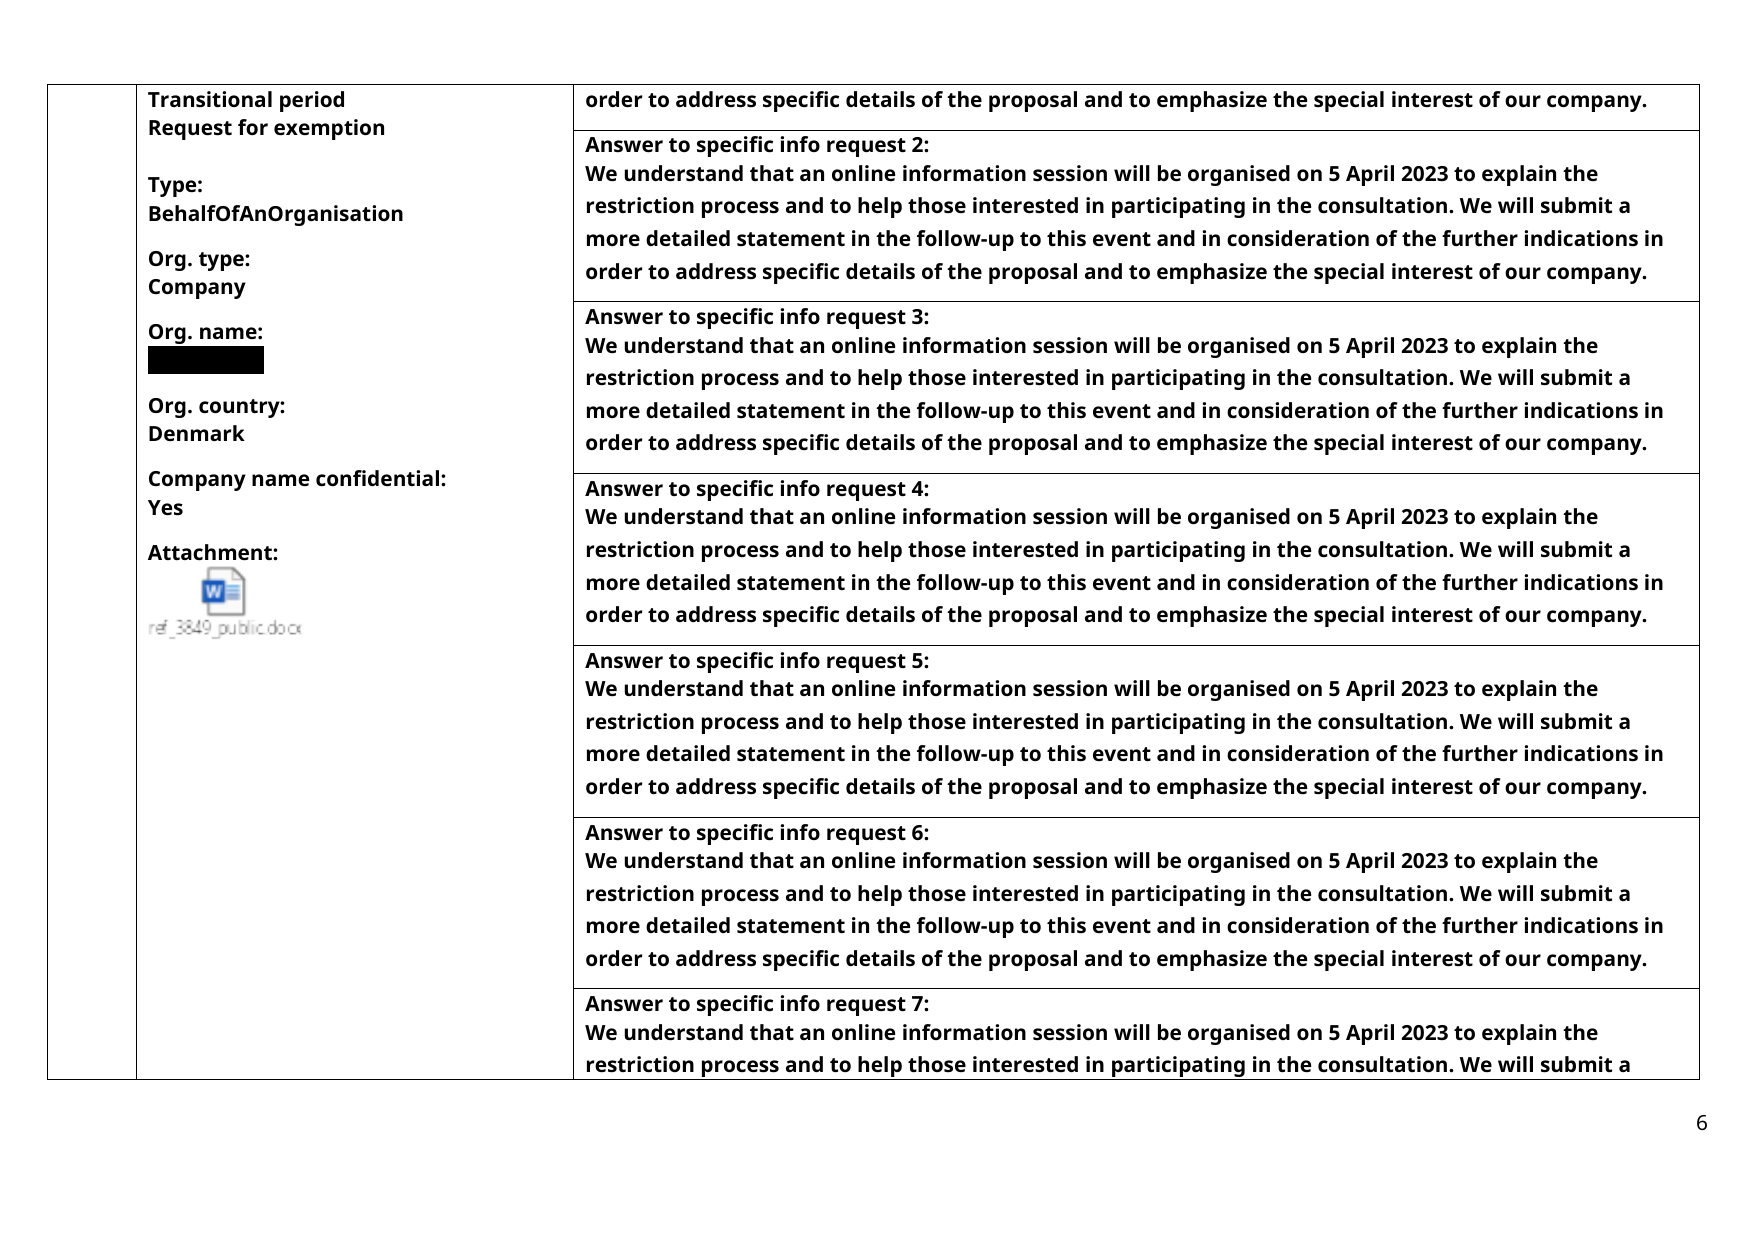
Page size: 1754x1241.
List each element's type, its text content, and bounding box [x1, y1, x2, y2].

table_cell Answer to specific info request 2: We understand that an online information session will be organised on 5 April 2023 to explain the restriction process and to help those interested in participating in the consultation. We will submit a more detailed statement in the follow-up to this event and in consideration of the further indications in order to address specific details of the proposal and to emphasize the special interest of our company. [574, 131, 1699, 301]
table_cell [574, 989, 1699, 1079]
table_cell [574, 85, 1699, 129]
table_cell Answer to specific info request 4: We understand that an online information session will be organised on 5 April 2023 to explain the restriction process and to help those interested in participating in the consultation. We will submit a more detailed statement in the follow-up to this event and in consideration of the further indications in order to address specific details of the proposal and to emphasize the special interest of our company. [574, 474, 1699, 645]
table_cell Answer to specific info request 5: We understand that an online information session will be organised on 5 April 2023 to explain the restriction process and to help those interested in participating in the consultation. We will submit a more detailed statement in the follow-up to this event and in consideration of the further indications in order to address specific details of the proposal and to emphasize the special interest of our company. [574, 646, 1699, 817]
table_cell Answer to specific info request 6: We understand that an online information session will be organised on 5 April 2023 to explain the restriction process and to help those interested in participating in the consultation. We will submit a more detailed statement in the follow-up to this event and in consideration of the further indications in order to address specific details of the proposal and to emphasize the special interest of our company. [574, 818, 1699, 988]
table_cell Answer to specific info request 3: We understand that an online information session will be organised on 5 April 2023 to explain the restriction process and to help those interested in participating in the consultation. We will submit a more detailed statement in the follow-up to this event and in consideration of the further indications in order to address specific details of the proposal and to emphasize the special interest of our company. [574, 302, 1699, 473]
